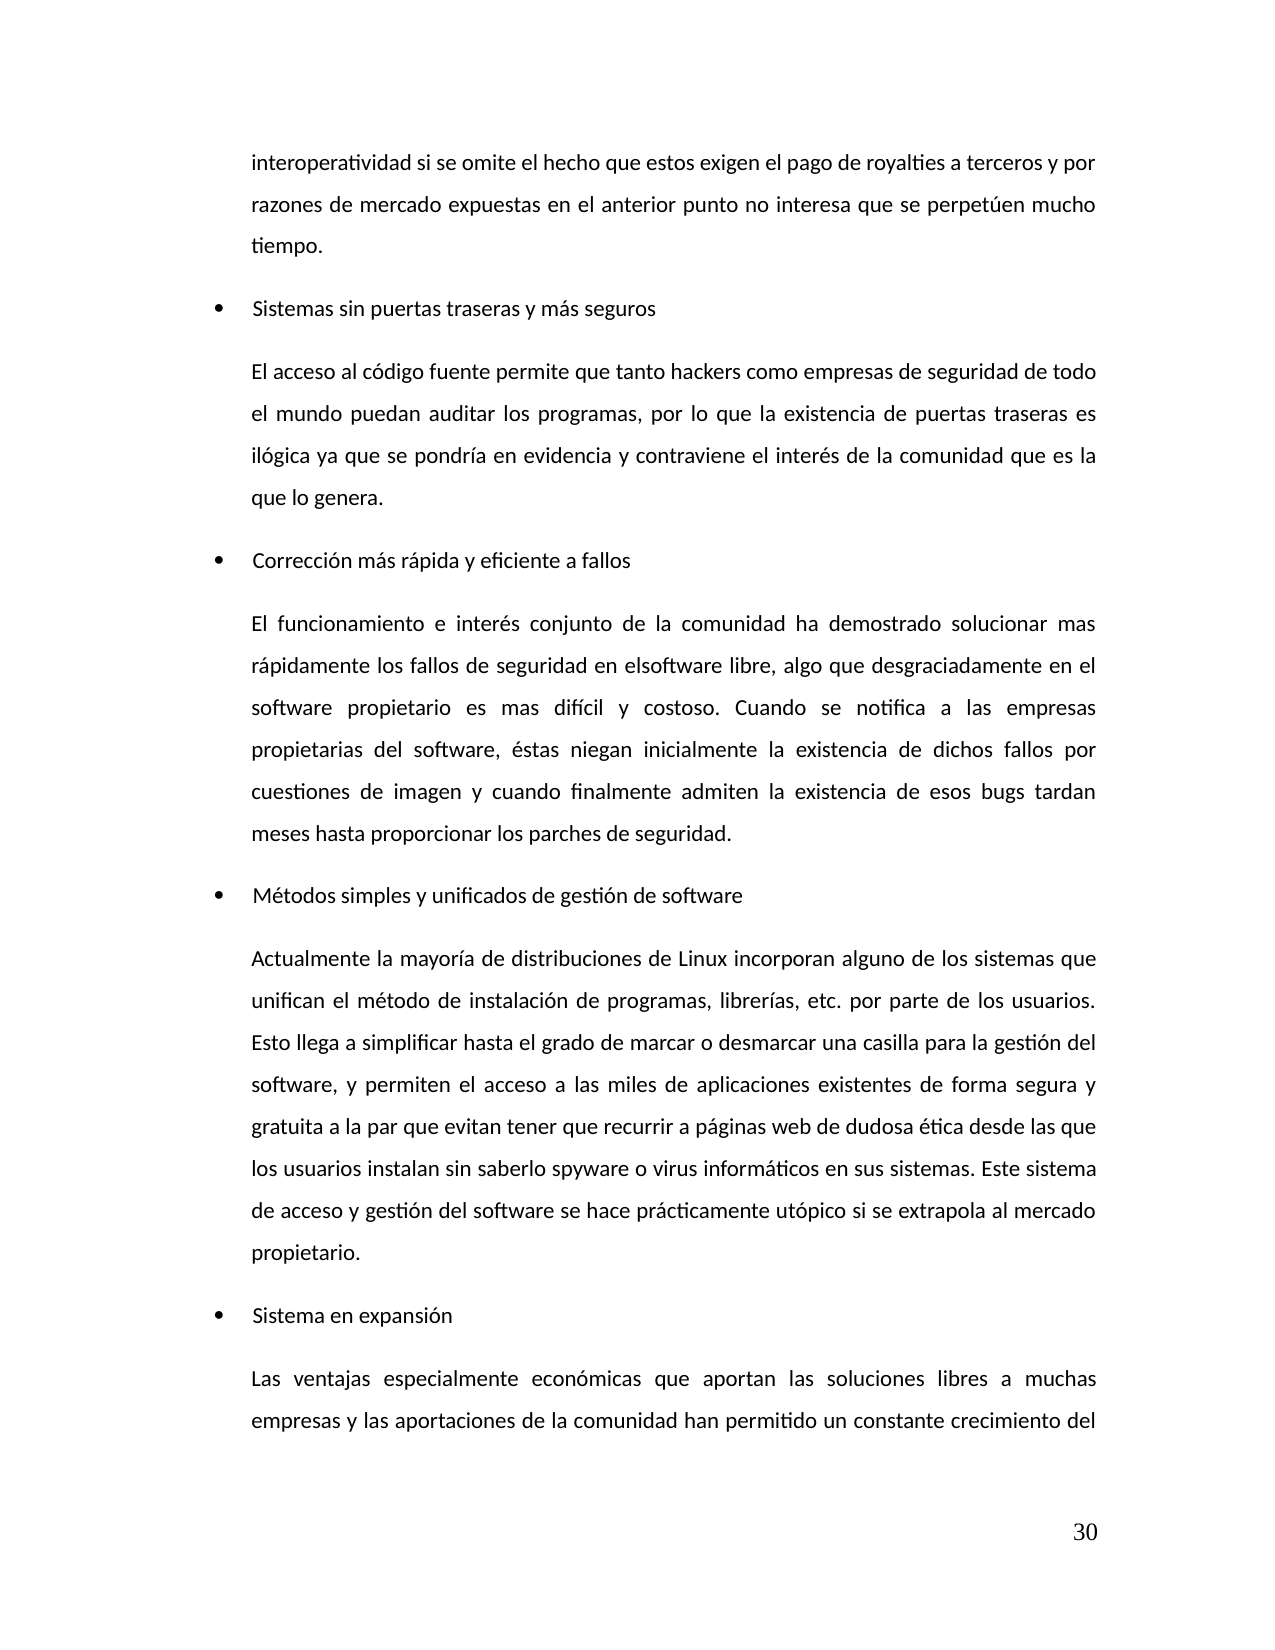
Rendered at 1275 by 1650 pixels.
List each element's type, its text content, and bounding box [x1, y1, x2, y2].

list Sistemas sin puertas traseras y más seguros [215, 294, 1098, 322]
list Sistema en expansión [215, 1301, 1098, 1329]
list El acceso al código fuente permite que tanto hackers como empresas de seguridad de todo el mundo puedan auditar los programas, por lo que la existencia de puertas traseras es ilógica ya que se pondría en evidencia y contraviene el interés de la comunidad que es la que lo genera. [251, 357, 1098, 511]
list Corrección más rápida y eficiente a fallos [215, 546, 1098, 574]
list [251, 148, 1098, 260]
list Métodos simples y unificados de gestión de software [215, 882, 1098, 909]
list El funcionamiento e interés conjunto de la comunidad ha demostrado solucionar mas rápidamente los fallos de seguridad en elsoftware libre, algo que desgraciadamente en el software propietario es mas difícil y costoso. Cuando se notifica a las empresas propietarias del software, éstas niegan inicialmente la existencia de dichos fallos por cuestiones de imagen y cuando finalmente admiten la existencia de esos bugs tardan meses hasta proporcionar los parches de seguridad. [251, 609, 1098, 847]
list Actualmente la mayoría de distribuciones de Linux incorporan alguno de los sistemas que unifican el método de instalación de programas, librerías, etc. por parte de los usuarios. Esto llega a simplificar hasta el grado de marcar o desmarcar una casilla para la gestión del software, y permiten el acceso a las miles de aplicaciones existentes de forma segura y gratuita a la par que evitan tener que recurrir a páginas web de dudosa ética desde las que los usuarios instalan sin saberlo spyware o virus informáticos en sus sistemas. Este sistema de acceso y gestión del software se hace prácticamente utópico si se extrapola al mercado propietario. [251, 944, 1098, 1266]
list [251, 1364, 1098, 1434]
